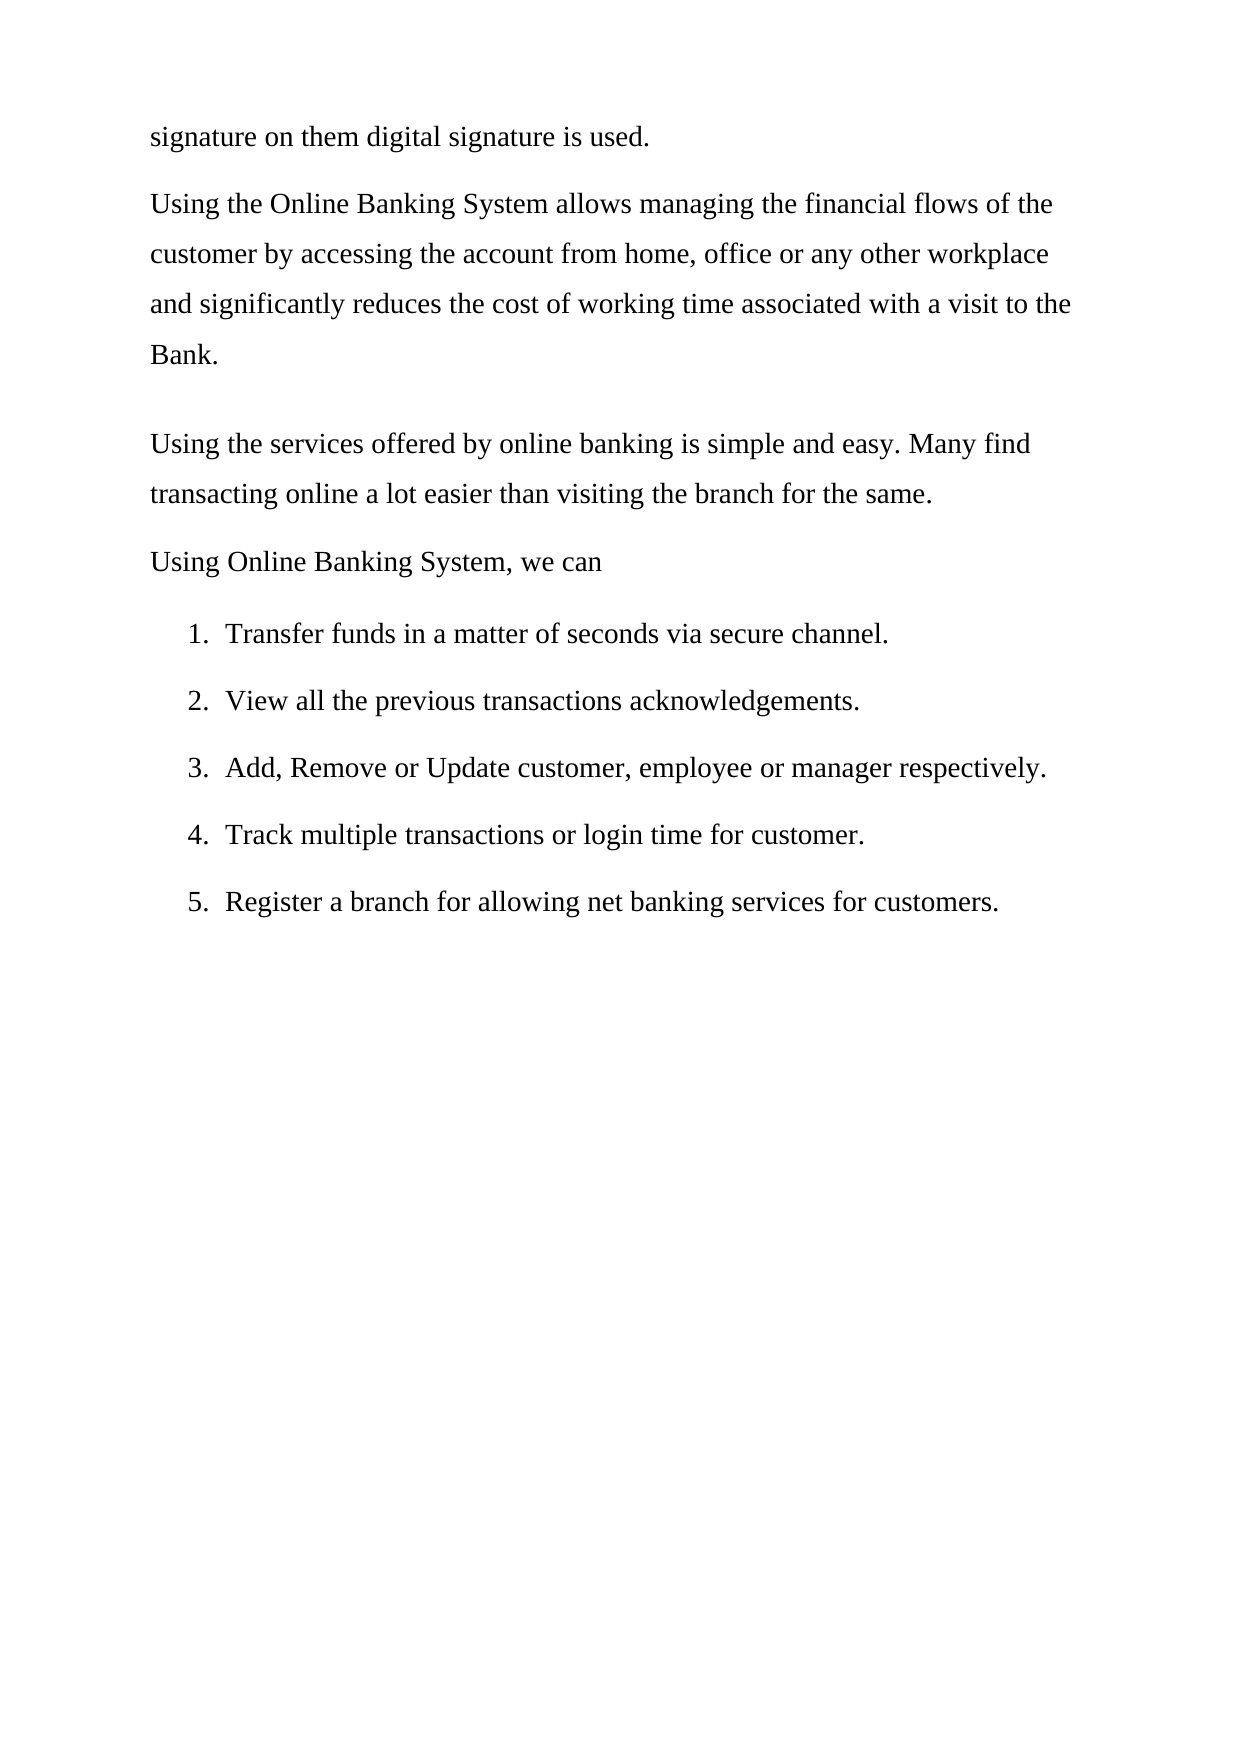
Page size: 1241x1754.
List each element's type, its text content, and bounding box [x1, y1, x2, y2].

list Add, Remove or Update customer, employee or manager respectively. [187, 750, 1221, 784]
list Register a branch for allowing net banking services for customers. [187, 884, 1221, 918]
list Track multiple transactions or login time for customer. [187, 817, 1221, 851]
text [150, 119, 1074, 152]
text Using the services offered by online banking is simple and easy. Many find transacting online a lot easier than visiting the branch for the same. [150, 426, 1086, 510]
text Using the Online Banking System allows managing the financial flows of the customer by accessing the account from home, office or any other workplace and significantly reduces the cost of working time associated with a visit to the Bank. [150, 186, 1086, 370]
text Using Online Banking System, we can [150, 544, 1221, 577]
list Transfer funds in a matter of seconds via secure channel. [187, 616, 1221, 649]
list View all the previous transactions acknowledgements. [187, 683, 1221, 717]
